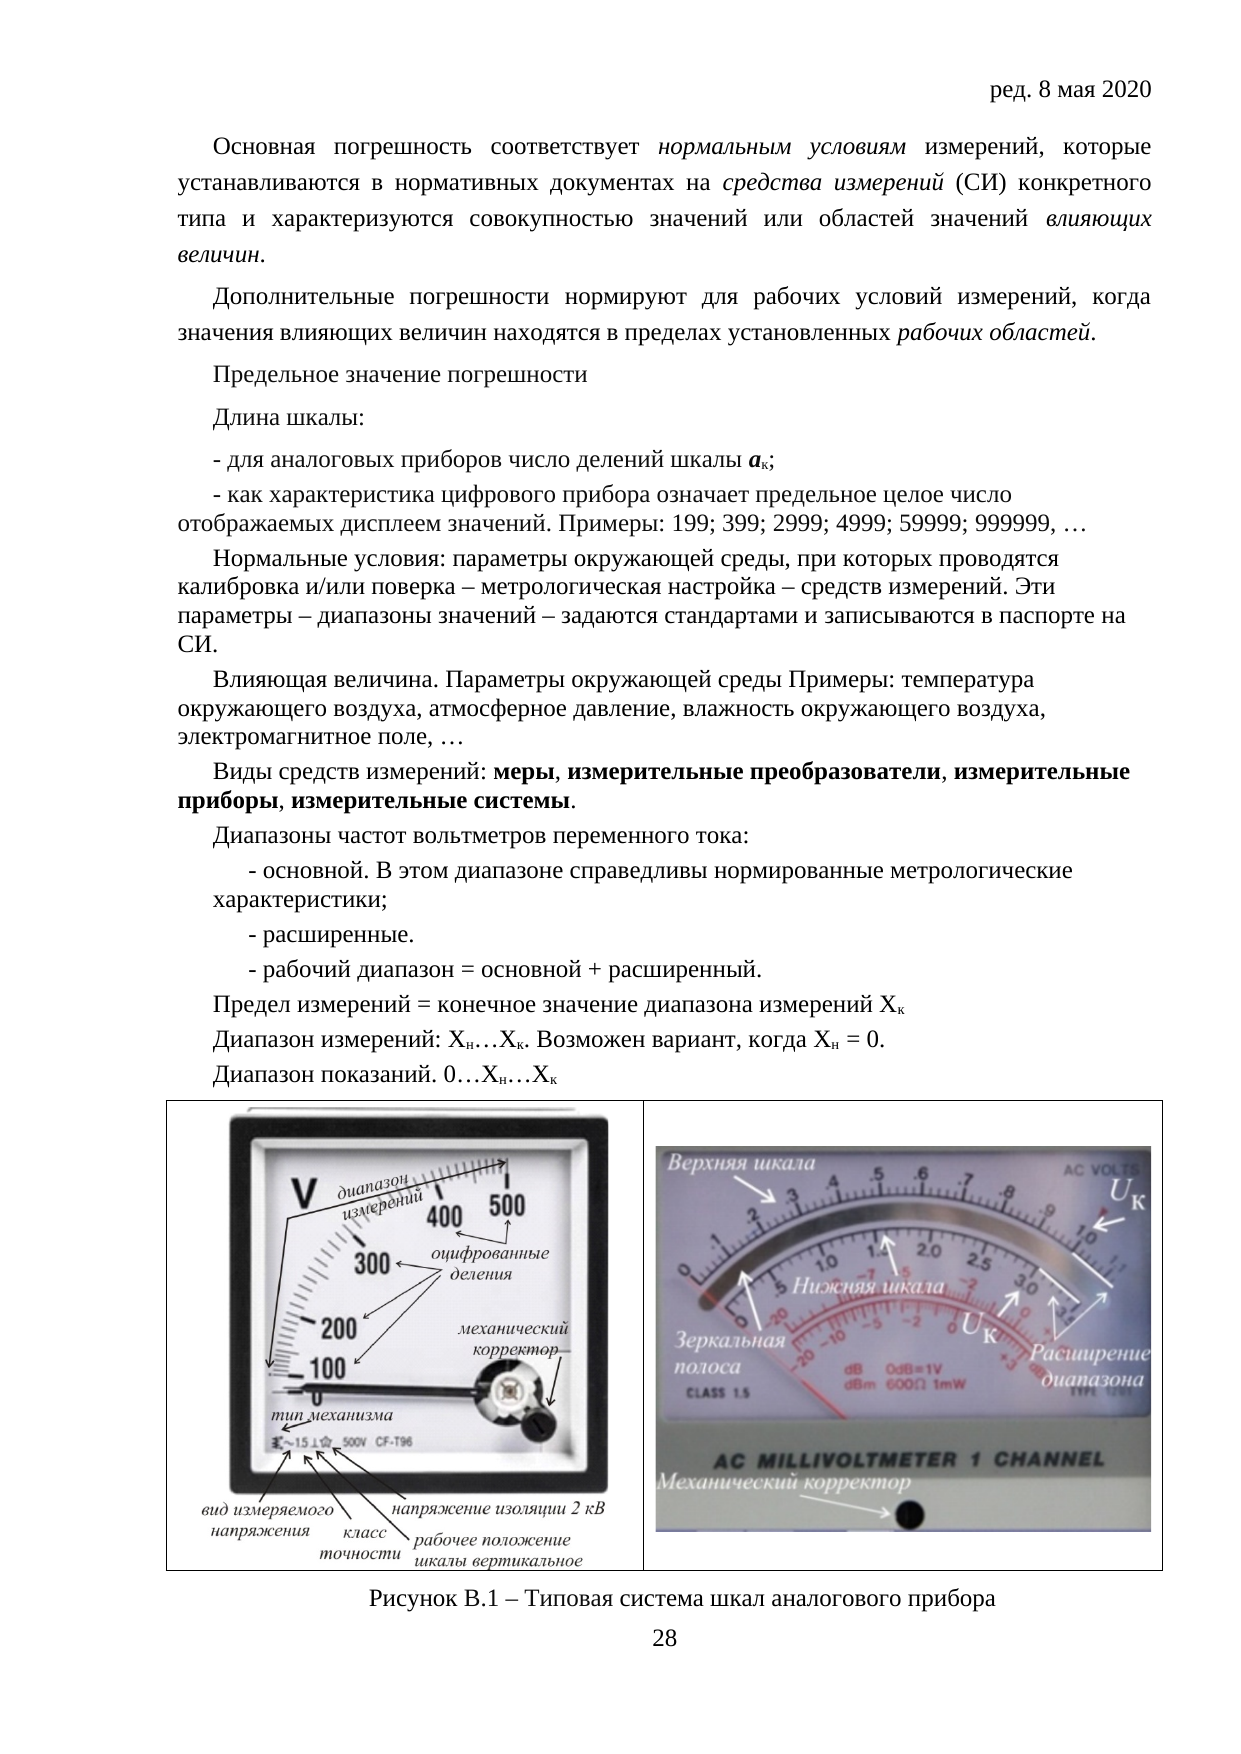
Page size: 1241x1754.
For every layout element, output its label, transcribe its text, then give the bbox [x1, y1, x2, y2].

text Дополнительные погрешности нормируют для рабочих условий измерений, когда значения влияющих величин находятся в пределах установленных рабочих областей. [177, 281, 1152, 346]
text - рабочий диапазон = основной + расширенный. [213, 954, 1152, 983]
text Диапазон показаний. 0…Хн…Хк [177, 1059, 1152, 1088]
picture [655, 1146, 1152, 1532]
text Влияющая величина. Параметры окружающей среды Примеры: температура окружающего воздуха, атмосферное давление, влажность окружающего воздуха, электромагнитное поле, … [177, 664, 1152, 750]
text Длина шкалы: [177, 402, 1152, 430]
picture [201, 1107, 609, 1570]
text - расширенные. [213, 919, 1152, 948]
text - для аналоговых приборов число делений шкалы aк; [177, 444, 1152, 473]
text Рисунок В.1 – Типовая система шкал аналогового прибора [177, 1583, 1152, 1612]
table_header [167, 1101, 643, 1570]
text Диапазон измерений: Хн…Хк. Возможен вариант, когда Хн = 0. [177, 1024, 1152, 1053]
text Предельное значение погрешности [177, 359, 1152, 388]
text - основной. В этом диапазоне справедливы нормированные метрологические характеристики; [213, 855, 1152, 913]
text Виды средств измерений: меры, измерительные преобразователи, измерительные приборы, измерительные системы. [177, 756, 1152, 814]
text Нормальные условия: параметры окружающей среды, при которых проводятся калибровка и/или поверка – метрологическая настройка – средств измерений. Эти параметры – диапазоны значений – задаются стандартами и записываются в паспорте на СИ. [177, 543, 1152, 658]
text Предел измерений = конечное значение диапазона измерений Хк [177, 989, 1152, 1018]
text Основная погрешность соответствует нормальным условиям измерений, которые устанавливаются в нормативных документах на средства измерений (СИ) конкретного типа и характеризуются совокупностью значений или областей значений влияющих величин. [177, 131, 1152, 268]
table_header [644, 1101, 1162, 1570]
text Диапазоны частот вольтметров переменного тока: [177, 820, 1152, 849]
text - как характеристика цифрового прибора означает предельное целое число отображаемых дисплеем значений. Примеры: 199; 399; 2999; 4999; 59999; 999999, … [177, 479, 1152, 536]
